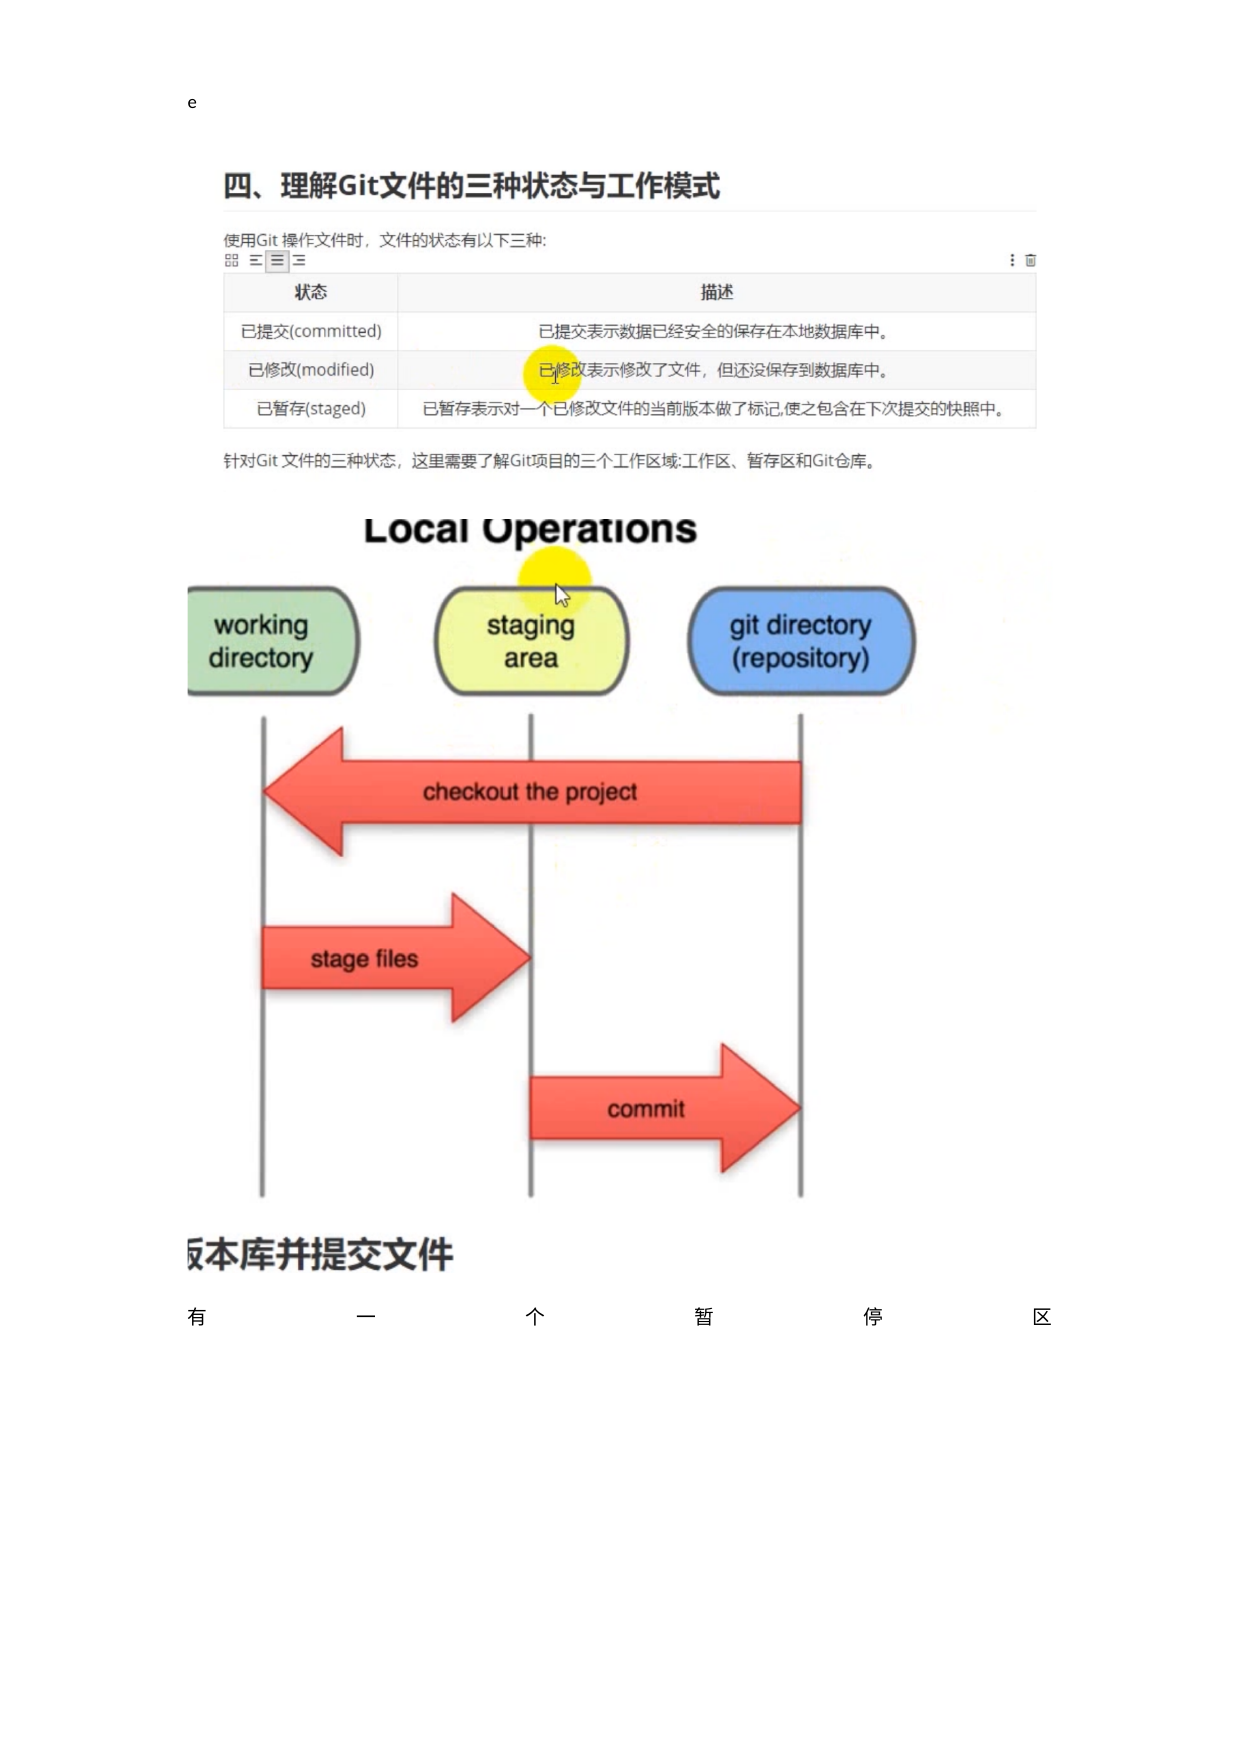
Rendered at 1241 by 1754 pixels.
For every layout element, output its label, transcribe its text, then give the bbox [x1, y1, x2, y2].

picture [187, 162, 1052, 492]
text 有一个暂停区 [187, 1299, 1053, 1332]
picture [187, 519, 1053, 1273]
